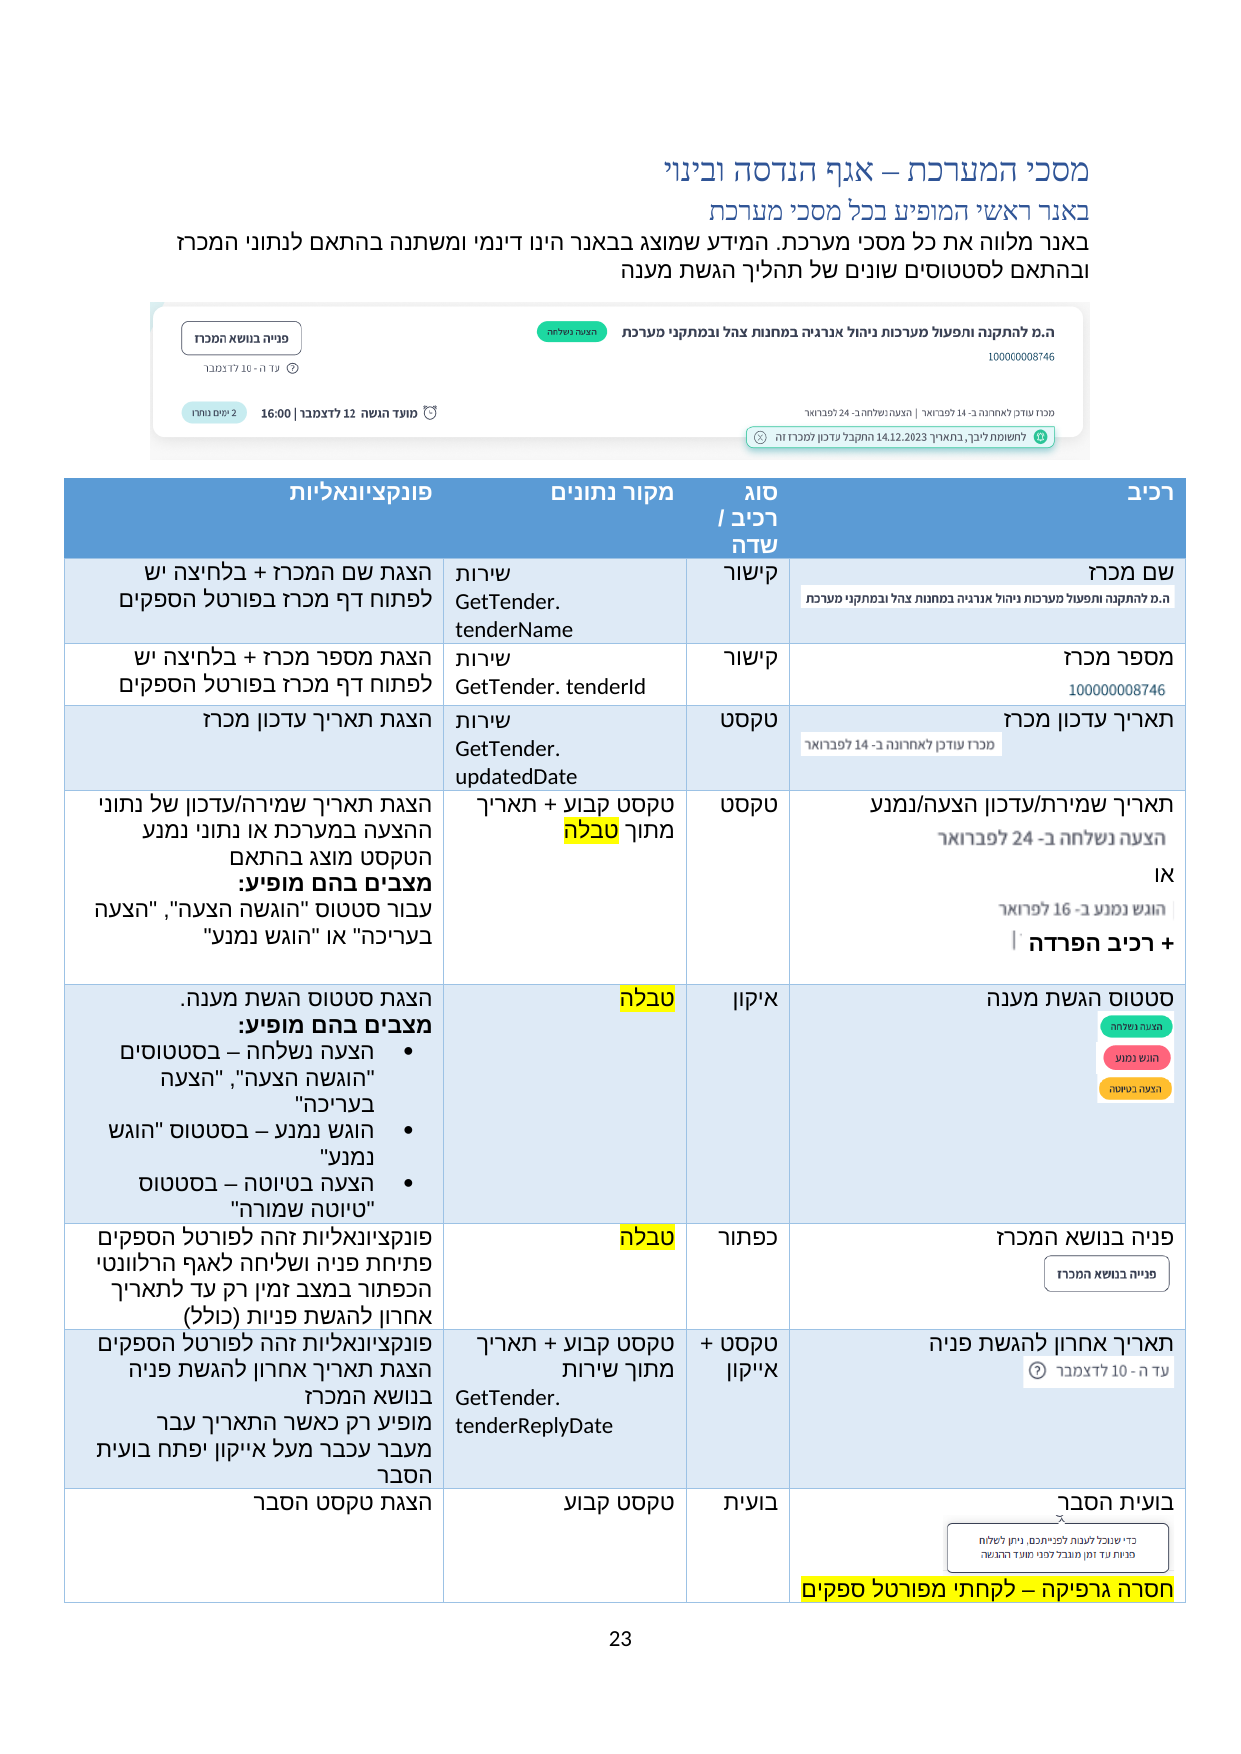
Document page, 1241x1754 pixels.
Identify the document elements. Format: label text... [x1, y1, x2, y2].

table_cell הצגת תאריך שמירה/עדכון של נתוני ההצעה במערכת או נתוני נמנע הטקסט מוצג בהתאם מצבים בהם מופיע: עבור סטטוס "הוגשה הצעה", "הצעה בעריכה" או "הוגש נמנע" [65, 791, 443, 984]
table_cell סטטוס הגשת מענה [790, 985, 1185, 1223]
table_cell שירות GetTender. updatedDate [444, 706, 686, 790]
table_cell פניה בנושא המכרז [790, 1224, 1185, 1329]
table_cell הצגת סטטוס הגשת מענה. מצבים בהם מופיע: הצעה נשלחה – בסטטוסים "הוגשה הצעה", "הצעה בעריכה" הוגש נמנע – בסטטוס "הוגש נמנע" הצעה בטיוטה – בסטטוס "טיוטה שמורה" [65, 985, 443, 1223]
picture [1050, 670, 1175, 705]
table_cell בועית [687, 1489, 789, 1602]
table_cell מספר מכרז [790, 644, 1185, 705]
table_header פונקציונאליות [65, 479, 443, 558]
table_cell פונקציונאליות זהה לפורטל הספקים פתיחת פניה ושליחה לאגף הרלוונטי הכפתור במצב זמין רק עד לתאריך אחרון להגשת פניות (כולל) [65, 1224, 443, 1329]
table_header סוג רכיב / שדה [687, 479, 789, 558]
table_cell טבלה [444, 985, 686, 1223]
table_cell שירות GetTender. tenderName [444, 559, 686, 643]
table_cell תאריך אחרון להגשת פניה [790, 1330, 1185, 1488]
picture [942, 1515, 1175, 1576]
table_cell שירות GetTender. tenderId [444, 644, 686, 705]
table_cell איקון [687, 985, 789, 1223]
table_header רכיב [790, 479, 1185, 558]
picture [1096, 1011, 1175, 1103]
table_cell טקסט [687, 706, 789, 790]
picture [1038, 1250, 1175, 1295]
table_cell טבלה [444, 1224, 686, 1329]
table_cell טקסט קבוע [444, 1489, 686, 1602]
text באנר מלווה את כל מסכי מערכת. המידע שמוצג בבאנר הינו דינמי ומשתנה בהתאם לנתוני המכרז ובהתאם לסטטוסים שונים של תהליך הגשת מענה [150, 229, 1090, 284]
table_cell טקסט + אייקון [687, 1330, 789, 1488]
table_cell תאריך עדכון מכרז [790, 706, 1185, 790]
picture [800, 585, 1175, 608]
picture [932, 817, 1175, 861]
table_cell בועית הסבר חסרה גרפיקה – לקחתי מפורטל ספקים [790, 1489, 1185, 1602]
table_cell טקסט קבוע + תאריך מתוך שירות GetTender. tenderReplyDate [444, 1330, 686, 1488]
table_cell תאריך שמירת/עדכון הצעה/נמנע או + רכיב הפרדה [790, 791, 1185, 984]
table_cell קישור [687, 644, 789, 705]
table_cell פונקציונאליות זהה לפורטל הספקים הצגת תאריך אחרון להגשת פניה בנושא המכרז מופיע רק כאשר התאריך עבר מעבר עכבר מעל אייקון יפתח בועית הסבר [65, 1330, 443, 1488]
subtitle מסכי המערכת – אגף הנדסה ובינוי [150, 150, 1090, 188]
picture [800, 732, 1002, 756]
table_cell הצגת מספר מכרז + בלחיצה יש לפתוח דף מכרז בפורטל הספקים [65, 644, 443, 705]
picture [986, 887, 1175, 952]
table_header מקור נתונים [444, 479, 686, 558]
table_cell קישור [687, 559, 789, 643]
table_cell כפתור [687, 1224, 789, 1329]
table_cell טקסט קבוע + תאריך מתוך טבלה [444, 791, 686, 984]
table_cell הצגת תאריך עדכון מכרז [65, 706, 443, 790]
table_cell טקסט [687, 791, 789, 984]
picture [150, 302, 1090, 460]
subtitle באנר ראשי המופיע בכל מסכי מערכת [150, 196, 1090, 227]
table_cell הצגת טקסט הסבר [65, 1489, 443, 1602]
table_cell שם מכרז [790, 559, 1185, 643]
table_cell הצגת שם המכרז + בלחיצה יש לפתוח דף מכרז בפורטל הספקים [65, 559, 443, 643]
picture [1023, 1356, 1175, 1388]
